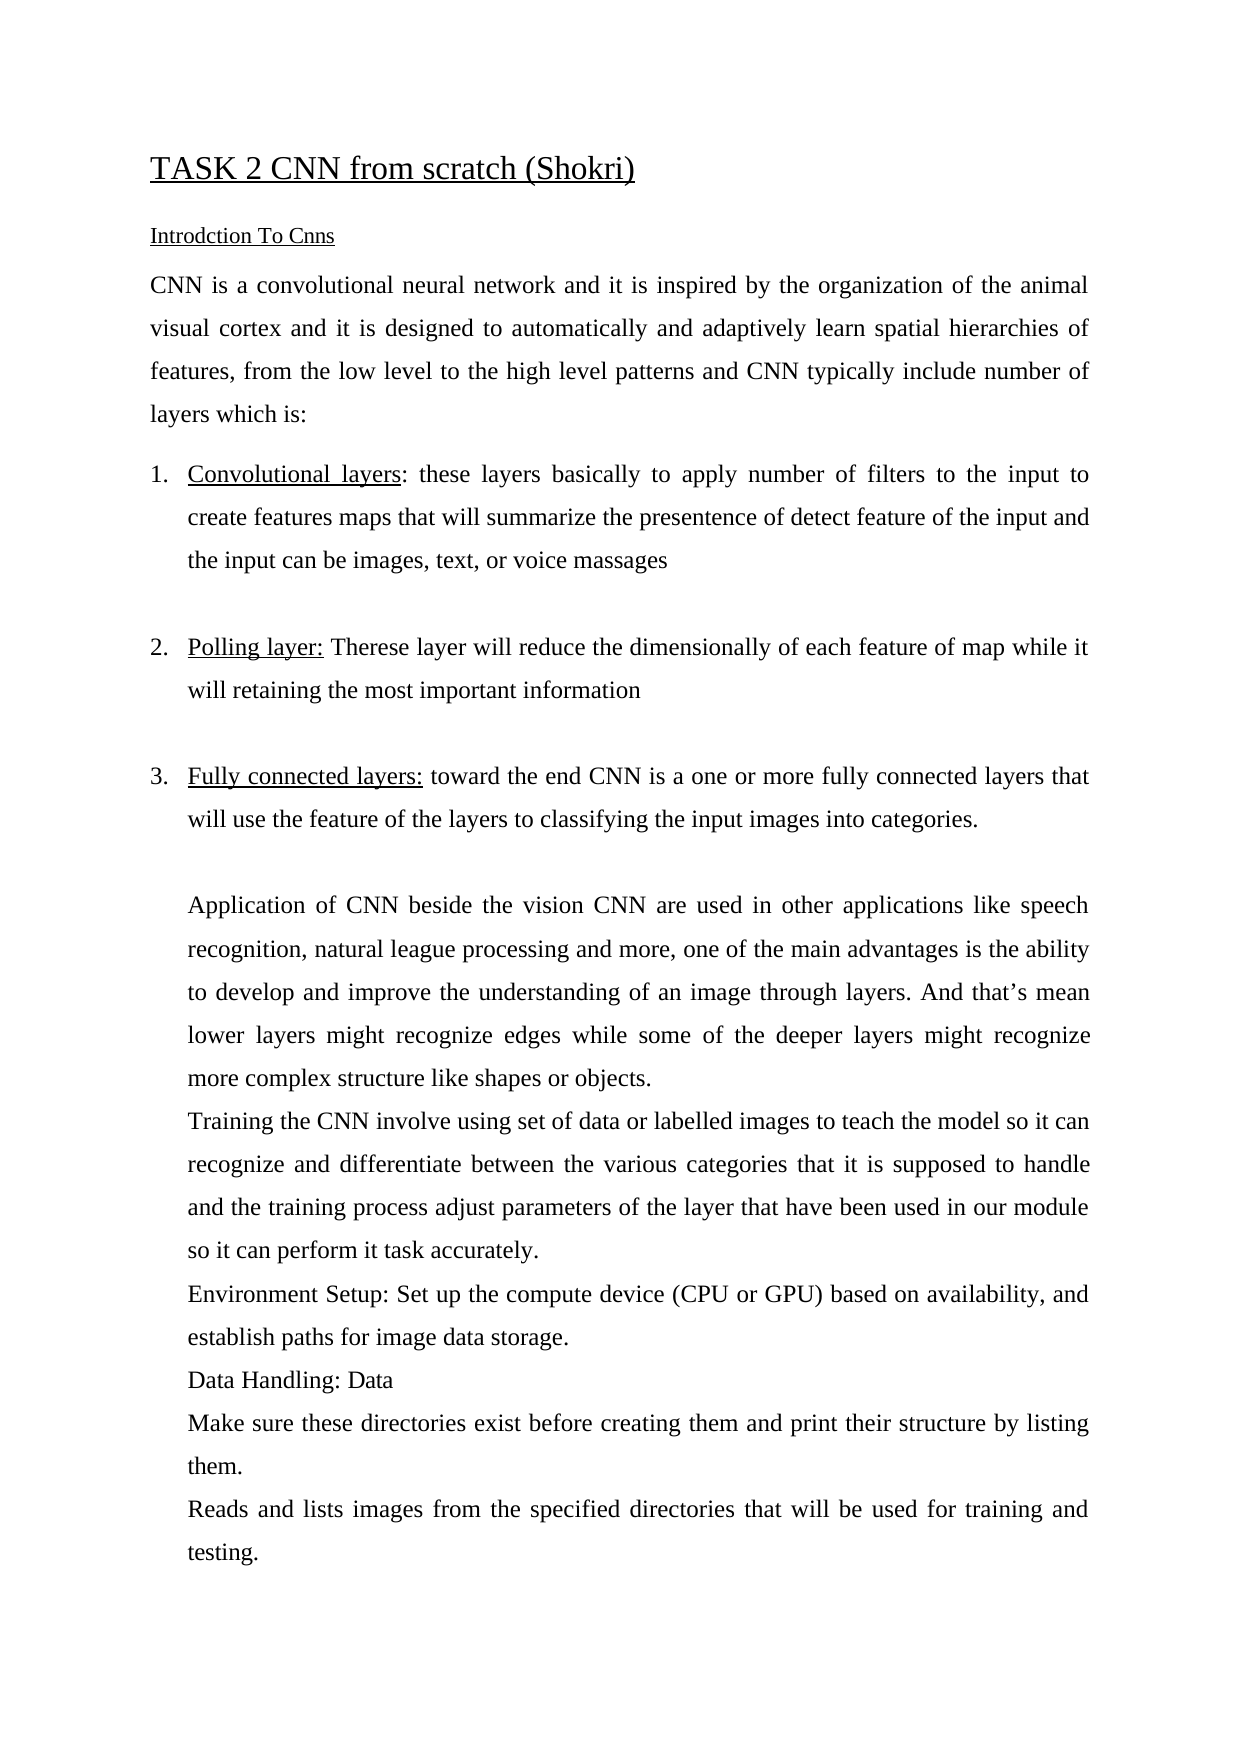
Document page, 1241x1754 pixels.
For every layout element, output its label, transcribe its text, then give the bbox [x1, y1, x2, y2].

text Application of CNN beside the vision CNN are used in other applications like speech recognition, natural league processing and more, one of the main advantages is the ability to develop and improve the understanding of an image through layers. And that’s mean lower layers might recognize edges while some of the deeper layers might recognize more complex structure like shapes or objects. [187, 891, 1091, 1092]
text Introdction To Cnns [150, 222, 1219, 248]
text Training the CNN involve using set of data or labelled images to teach the model so it can recognize and differentiate between the various categories that it is supposed to handle and the training process adjust parameters of the layer that have been used in our module so it can perform it task accurately. [187, 1106, 1091, 1264]
list Fully connected layers: toward the end CNN is a one or more fully connected layers that will use the feature of the layers to classifying the input images into categories. [150, 761, 1090, 833]
text Reads and lists images from the specified directories that will be used for training and testing. [187, 1494, 1090, 1566]
text CNN is a convolutional neural network and it is inspired by the organization of the animal visual cortex and it is designed to automatically and adaptively learn spatial hierarchies of features, from the low level to the high level patterns and CNN typically include number of layers which is: [150, 270, 1090, 428]
list Convolutional layers: these layers basically to apply number of filters to the input to create features maps that will summarize the presentence of detect feature of the input and the input can be images, text, or voice massages [150, 459, 1090, 574]
subtitle TASK 2 CNN from scratch (Shokri) [150, 148, 1219, 186]
list Polling layer: Therese layer will reduce the dimensionally of each feature of map while it will retaining the most important information [150, 632, 1090, 704]
text Environment Setup: Set up the compute device (CPU or GPU) based on availability, and establish paths for image data storage. [187, 1279, 1090, 1351]
text Data Handling: Data [187, 1365, 1219, 1394]
text Make sure these directories exist before creating them and print their structure by listing them. [187, 1408, 1090, 1480]
